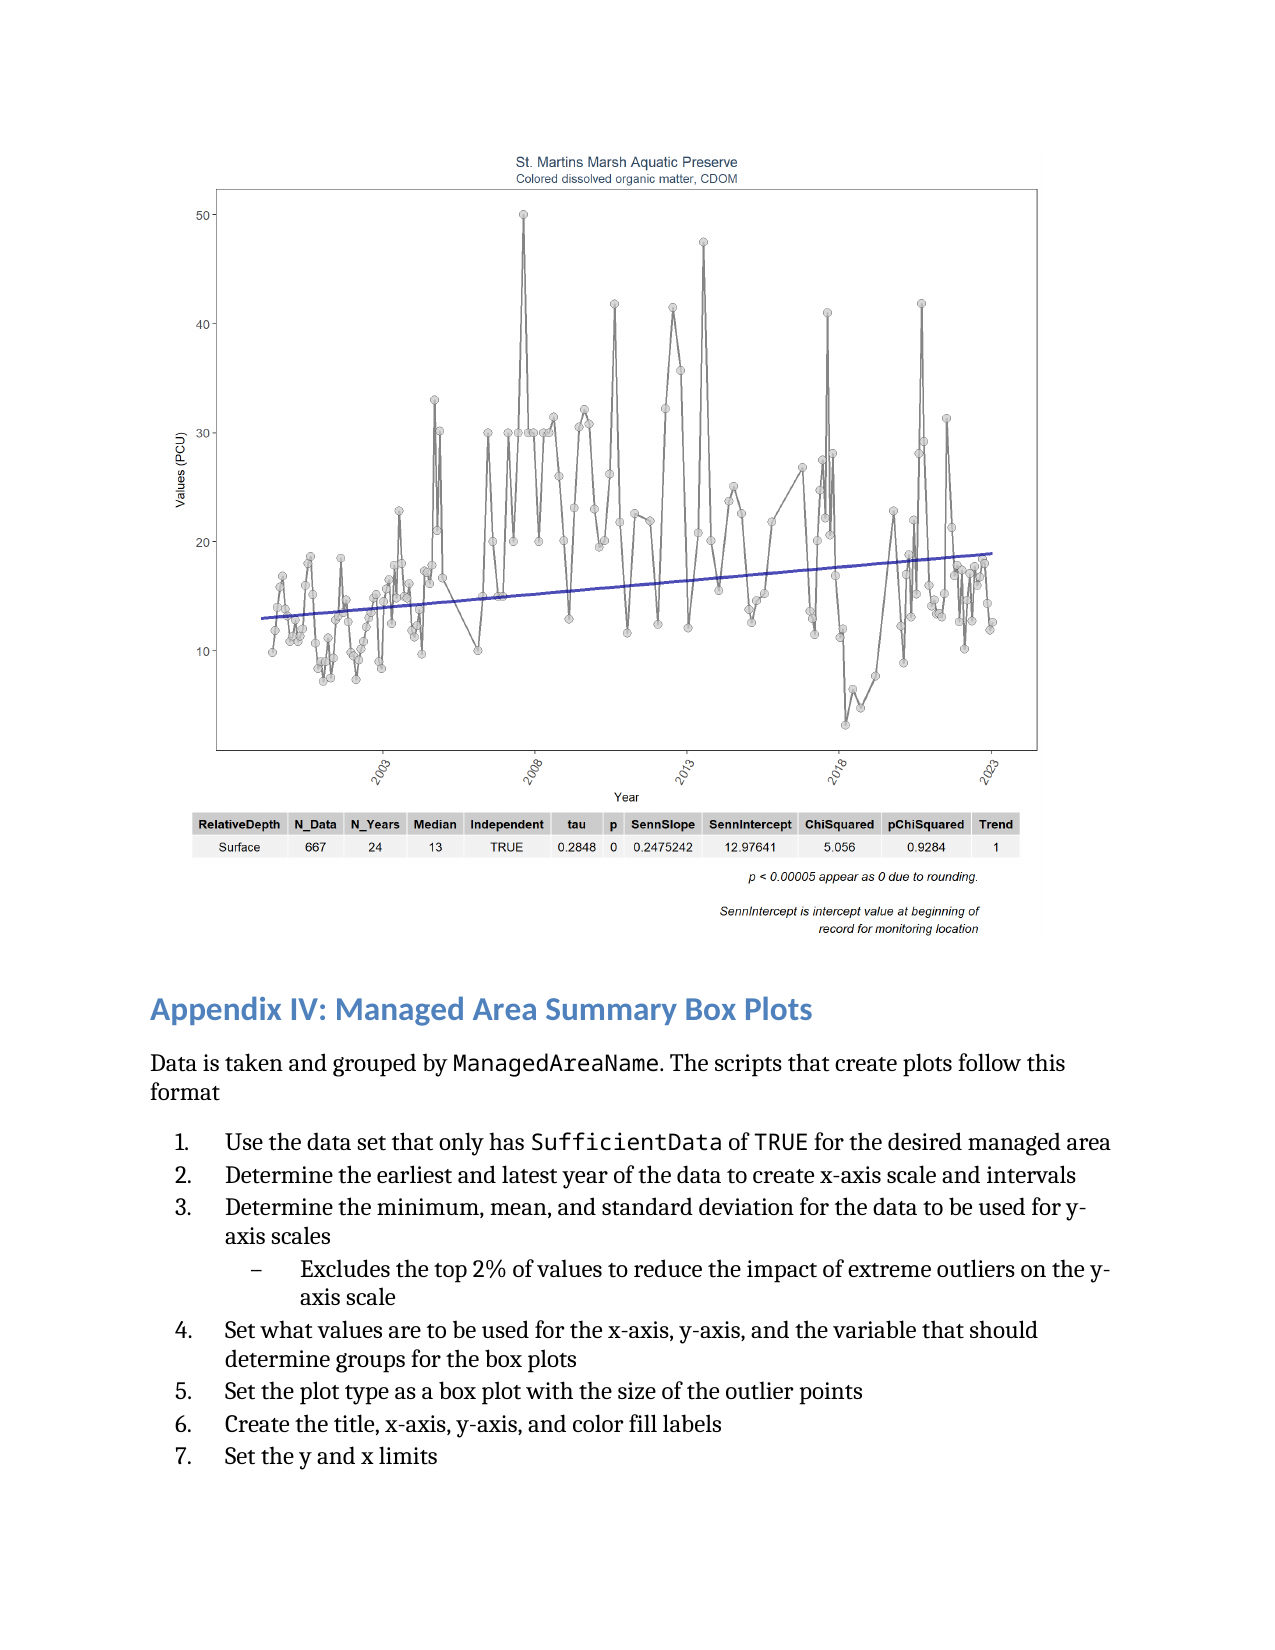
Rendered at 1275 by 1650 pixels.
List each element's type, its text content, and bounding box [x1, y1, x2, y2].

list Create the title, x-axis, y-axis, and color fill labels [175, 1409, 1125, 1438]
list Use the data set that only has SufficientData of TRUE for the desired managed area [175, 1126, 1125, 1157]
list Set the y and x limits [175, 1442, 1125, 1471]
list Determine the earliest and latest year of the data to create x-axis scale and intervals [175, 1161, 1125, 1189]
text Data is taken and grouped by ManagedAreaName. The scripts that create plots follow this format [150, 1047, 1125, 1107]
list Set what values are to be used for the x-axis, y-axis, and the variable that should determine groups for the box plots [175, 1316, 1125, 1373]
subtitle Appendix IV: Managed Area Summary Box Plots [150, 987, 1125, 1028]
list Set the plot type as a box plot with the size of the outlier points [175, 1377, 1125, 1406]
picture [168, 150, 1044, 938]
list Excludes the top 2% of values to reduce the impact of extreme outliers on the y-axis scale [250, 1254, 1125, 1312]
list Determine the minimum, mean, and standard deviation for the data to be used for y-axis scales [175, 1193, 1125, 1251]
